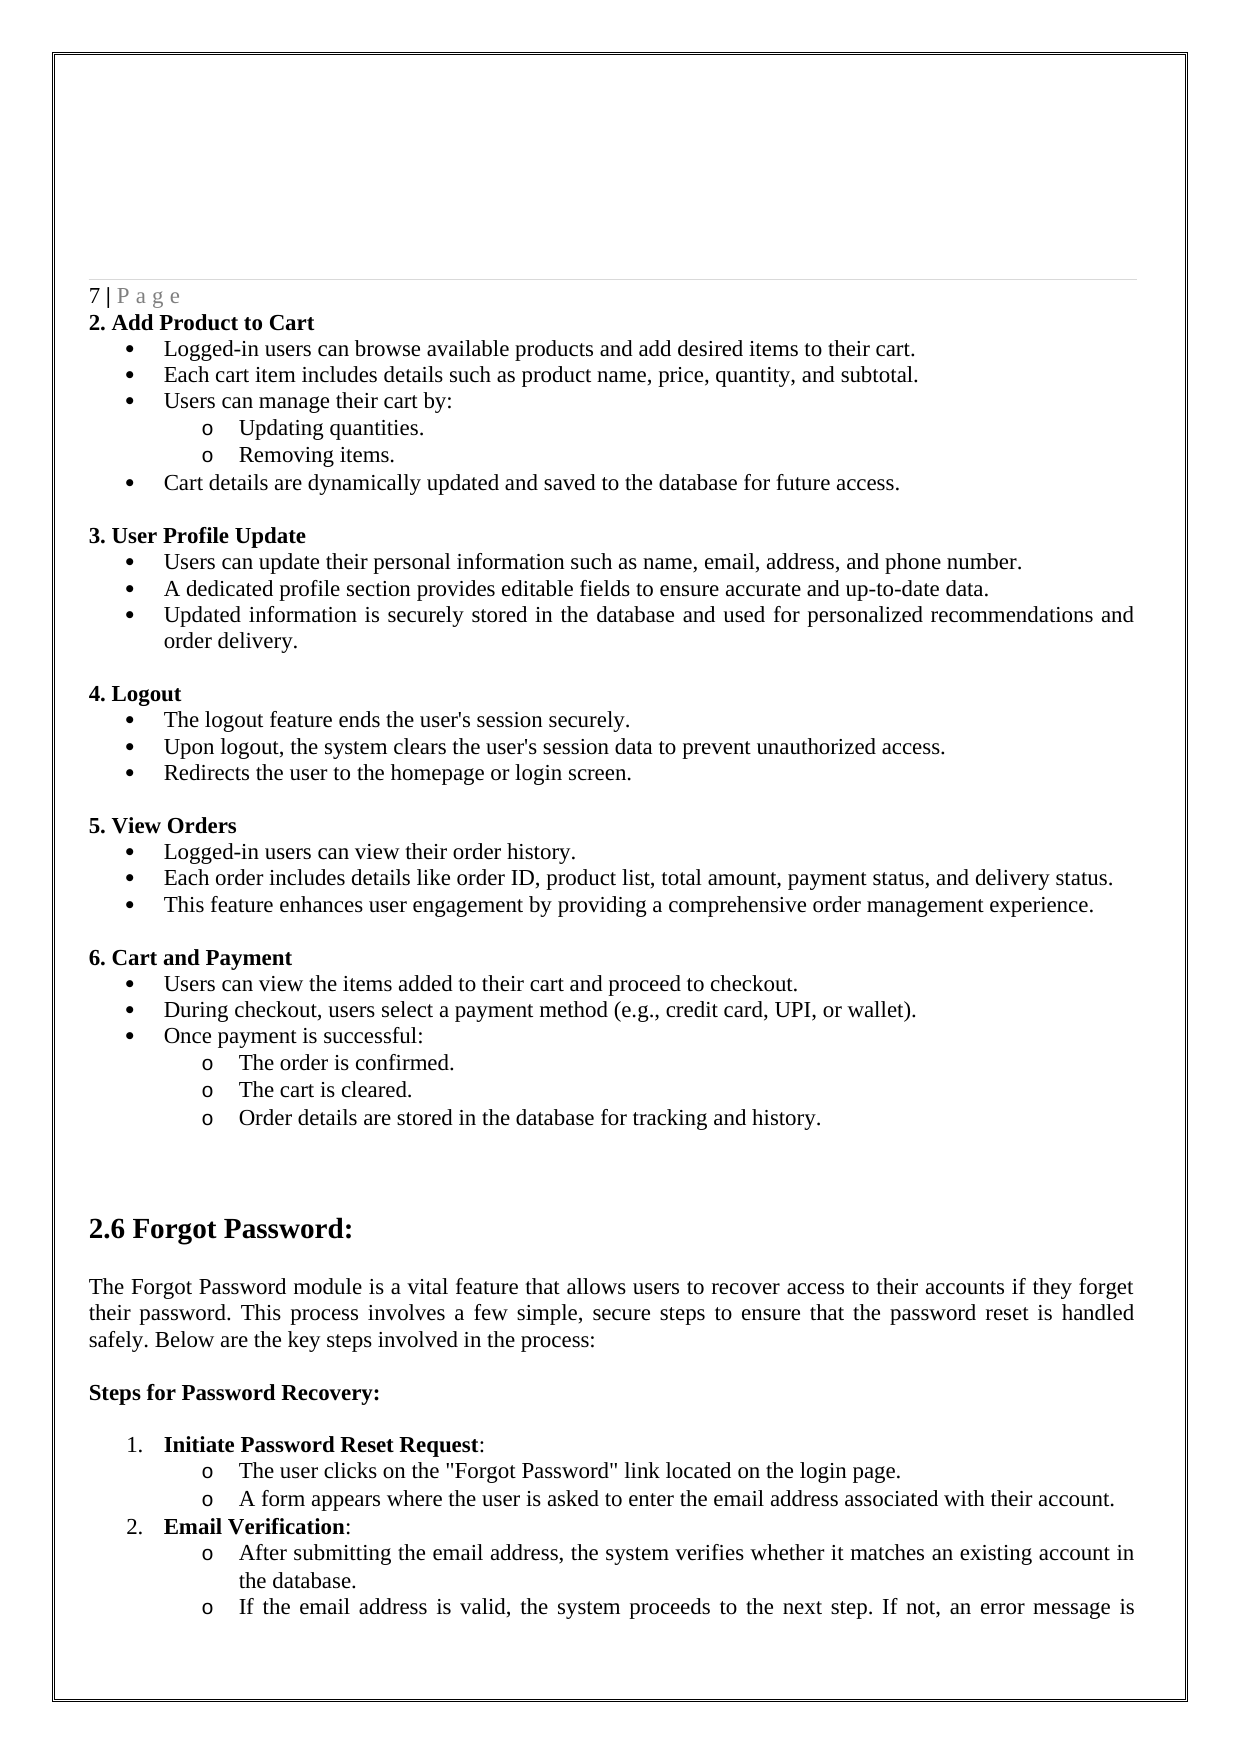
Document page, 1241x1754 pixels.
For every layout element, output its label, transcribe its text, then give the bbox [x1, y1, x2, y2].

text 3. User Profile Update [88, 522, 1137, 548]
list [201, 1593, 1137, 1621]
list During checkout, users select a payment method (e.g., credit card, UPI, or wallet). [126, 996, 1137, 1023]
list Logged-in users can browse available products and add desired items to their cart. [126, 335, 1137, 361]
text 4. Logout [88, 680, 1137, 706]
list Users can view the items added to their cart and proceed to checkout. [126, 970, 1137, 996]
list The logout feature ends the user's session securely. [126, 706, 1137, 733]
list The cart is cleared. [201, 1077, 1137, 1104]
list Upon logout, the system clears the user's session data to prevent unauthorized access. [126, 733, 1137, 759]
list Redirects the user to the homepage or login screen. [126, 759, 1137, 785]
text The Forgot Password module is a vital feature that allows users to recover access to their accounts if they forget their password. This process involves a few simple, secure steps to ensure that the password reset is handled safely. Below are the key steps involved in the process: [88, 1273, 1137, 1352]
text 5. View Orders [88, 812, 1137, 838]
list The user clicks on the "Forgot Password" link located on the login page. [201, 1458, 1137, 1485]
list Removing items. [201, 442, 1137, 469]
list Each order includes details like order ID, product list, total amount, payment status, and delivery status. [126, 864, 1137, 891]
list Initiate Password Reset Request: [126, 1431, 1137, 1458]
list Logged-in users can view their order history. [126, 838, 1137, 864]
list The order is confirmed. [201, 1049, 1137, 1077]
list This feature enhances user engagement by providing a comprehensive order management experience. [126, 891, 1137, 917]
list Each cart item includes details such as product name, price, quantity, and subtotal. [126, 361, 1137, 388]
list Users can update their personal information such as name, email, address, and phone number. [126, 548, 1137, 574]
list Cart details are dynamically updated and saved to the database for future access. [126, 469, 1137, 496]
list Once payment is successful: [126, 1023, 1137, 1049]
list Order details are stored in the database for tracking and history. [201, 1104, 1137, 1132]
list A dedicated profile section provides editable fields to ensure accurate and up-to-date data. [126, 574, 1137, 601]
text 2.6 Forgot Password: [88, 1211, 1137, 1244]
list A form appears where the user is asked to enter the email address associated with their account. [201, 1485, 1137, 1513]
text Steps for Password Recovery: [88, 1378, 1137, 1405]
list Updating quantities. [201, 414, 1137, 442]
text 6. Cart and Payment [88, 943, 1137, 970]
list Updated information is securely stored in the database and used for personalized recommendations and order delivery. [126, 601, 1137, 654]
list After submitting the email address, the system verifies whether it matches an existing account in the database. [201, 1539, 1137, 1593]
list Email Verification: [126, 1513, 1137, 1539]
text 2. Add Product to Cart [88, 308, 1137, 335]
list Users can manage their cart by: [126, 388, 1137, 414]
